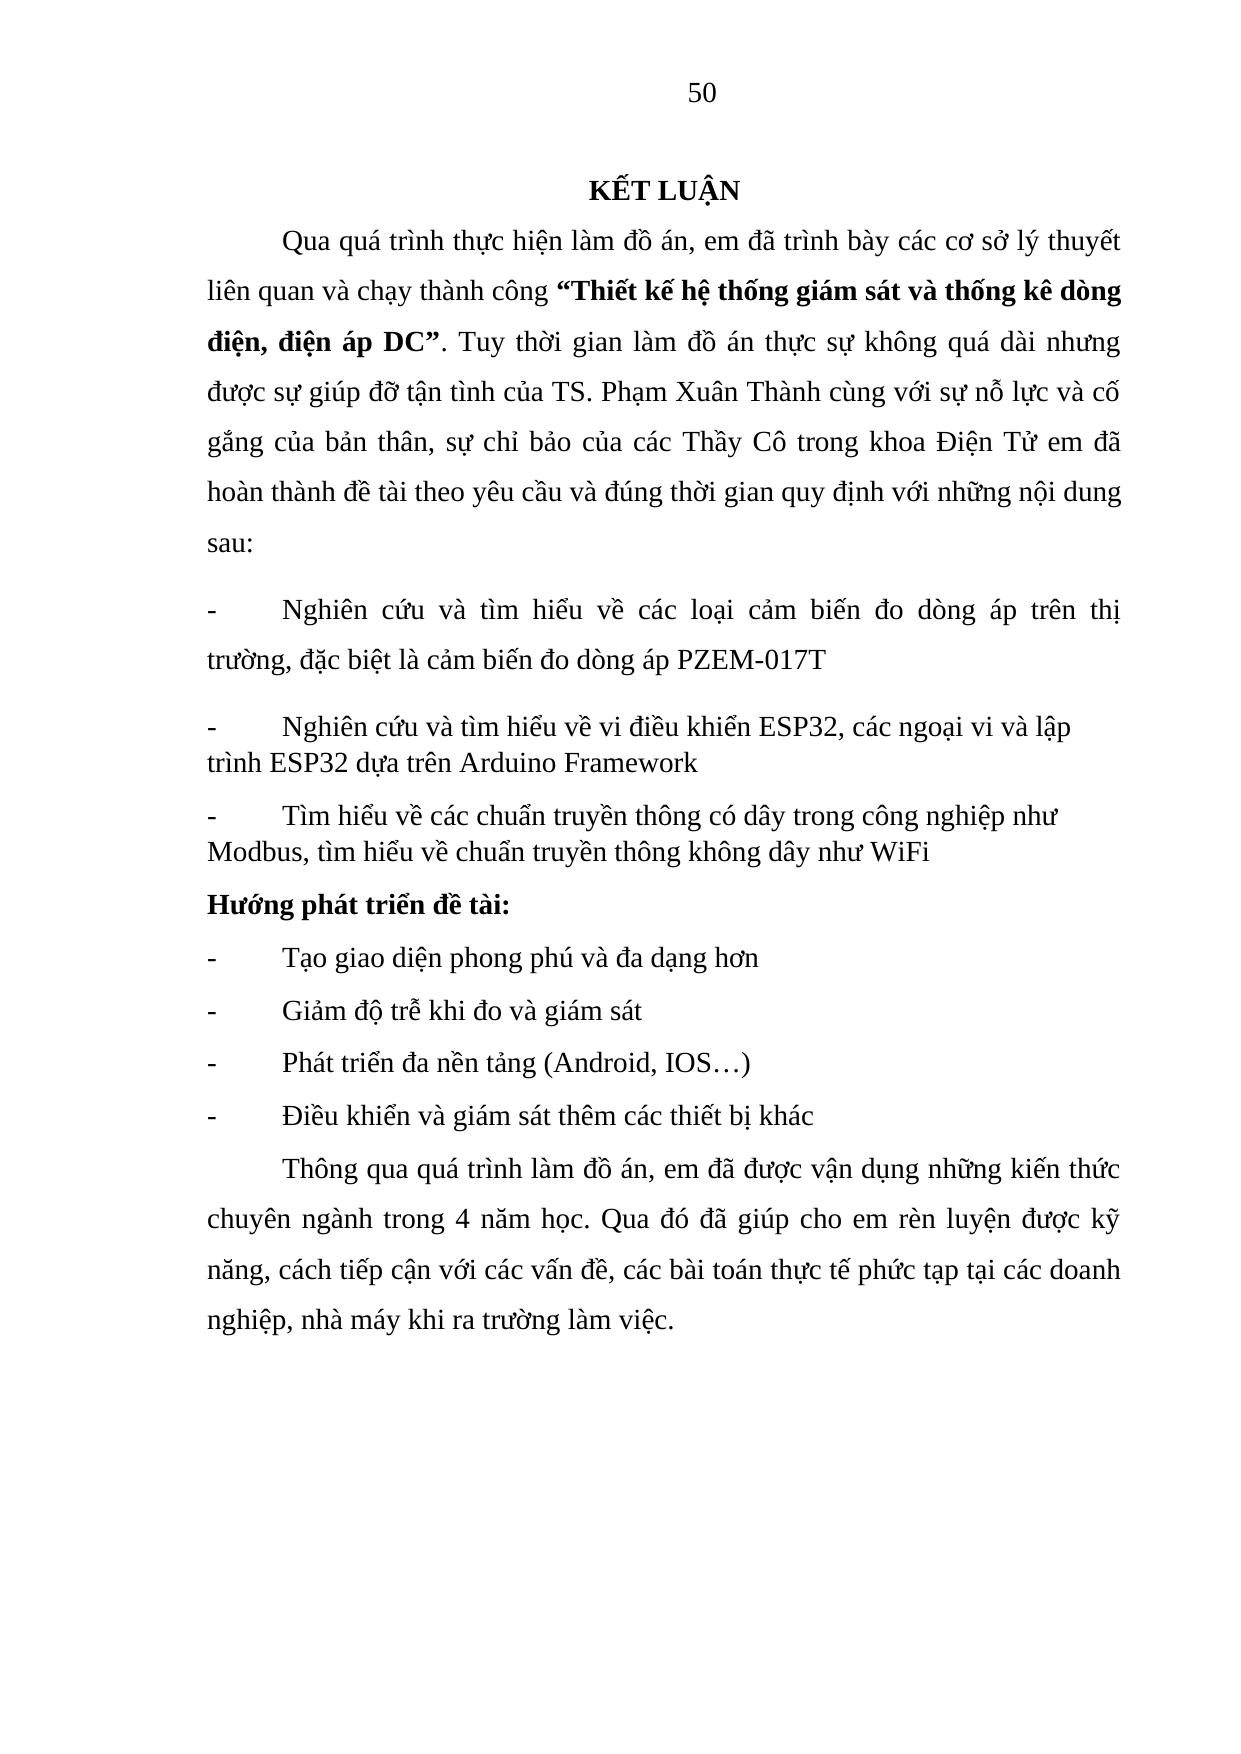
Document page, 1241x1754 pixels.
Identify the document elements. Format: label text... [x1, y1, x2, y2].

text Hướng phát triển đề tài: [207, 887, 1122, 921]
text - Nghiên cứu và tìm hiểu về các loại cảm biến đo dòng áp trên thị trường, đặc biệt là cảm biến đo dòng áp PZEM-017T [207, 592, 1122, 676]
text - Tạo giao diện phong phú và đa dạng hơn [207, 940, 1122, 973]
text - Tìm hiểu về các chuẩn truyền thông có dây trong công nghiệp như Modbus, tìm hiểu về chuẩn truyền thông không dây như WiFi [207, 798, 1122, 868]
text Thông qua quá trình làm đồ án, em đã được vận dụng những kiến thức chuyên ngành trong 4 năm học. Qua đó đã giúp cho em rèn luyện được kỹ năng, cách tiếp cận với các vấn đề, các bài toán thực tế phức tạp tại các doanh nghiệp, nhà máy khi ra trường làm việc. [207, 1151, 1122, 1336]
text Qua quá trình thực hiện làm đồ án, em đã trình bày các cơ sở lý thuyết liên quan và chạy thành công “Thiết kế hệ thống giám sát và thống kê dòng điện, điện áp DC”. Tuy thời gian làm đồ án thực sự không quá dài nhưng được sự giúp đỡ tận tình của TS. Phạm Xuân Thành cùng với sự nỗ lực và cố gắng của bản thân, sự chỉ bảo của các Thầy Cô trong khoa Điện Tử em đã hoàn thành đề tài theo yêu cầu và đúng thời gian quy định với những nội dung sau: [207, 223, 1122, 558]
text - Nghiên cứu và tìm hiểu về vi điều khiển ESP32, các ngoại vi và lập trình ESP32 dựa trên Arduino Framework [207, 709, 1122, 779]
text - Phát triển đa nền tảng (Android, IOS…) [207, 1046, 1122, 1079]
text - Giảm độ trễ khi đo và giám sát [207, 993, 1122, 1026]
subtitle KẾT LUẬN [207, 173, 1122, 206]
text - Điều khiển và giám sát thêm các thiết bị khác [207, 1098, 1122, 1132]
